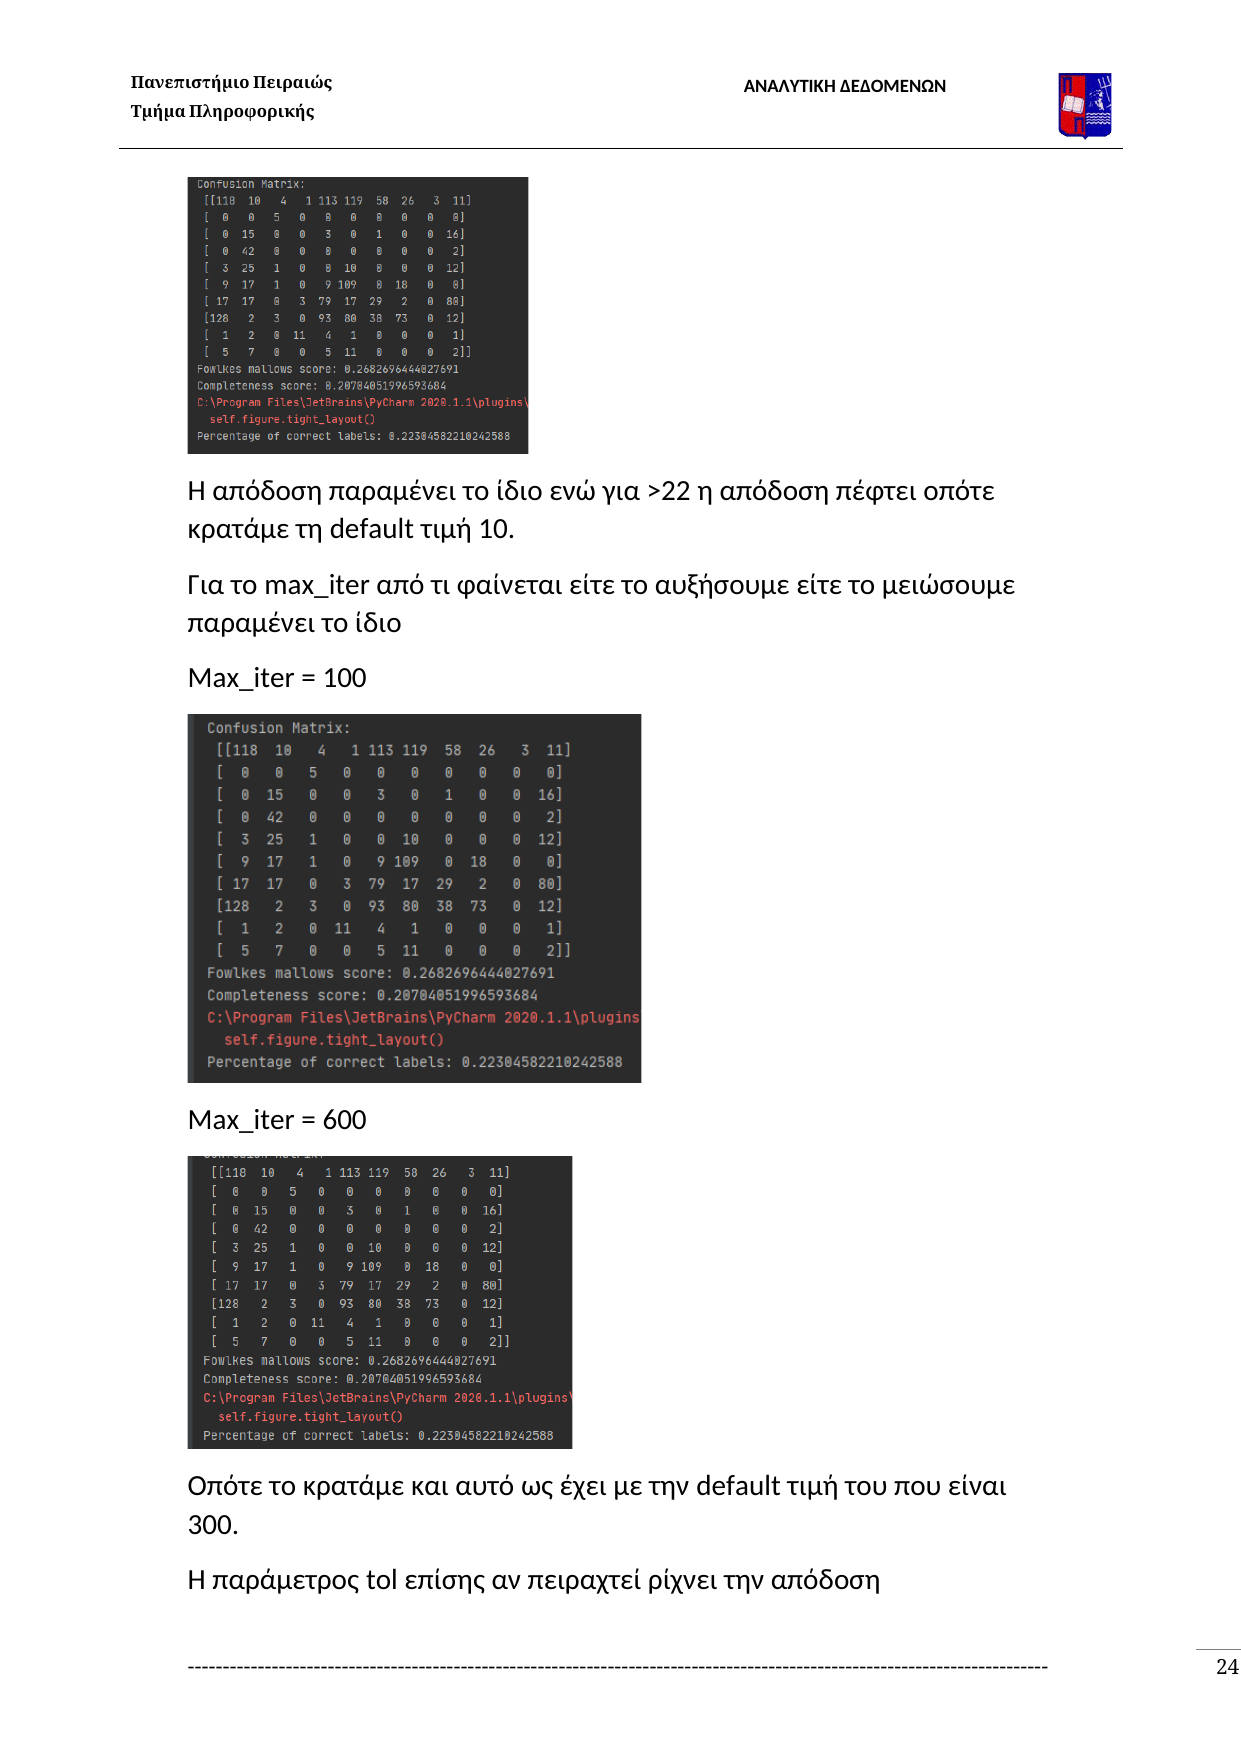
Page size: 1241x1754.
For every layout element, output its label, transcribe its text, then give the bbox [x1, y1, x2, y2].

text Η παράμετρος tol επίσης αν πειραχτεί ρίχνει την απόδοση [187, 1561, 1053, 1597]
text Για το max_iter από τι φαίνεται είτε το αυξήσουμε είτε το μειώσουμε παραμένει το ίδιο [187, 566, 1053, 640]
picture [187, 714, 642, 1083]
text Max_iter = 600 [187, 1101, 1053, 1137]
picture [1058, 73, 1112, 140]
text Max_iter = 100 [187, 659, 1053, 695]
text Οπότε το κρατάμε και αυτό ως έχει με την default τιμή του που είναι 300. [187, 1467, 1053, 1541]
picture [187, 177, 529, 454]
picture [187, 1156, 573, 1449]
text Η απόδοση παραμένει το ίδιο ενώ για >22 η απόδοση πέφτει οπότε κρατάμε τη default τιμή 10. [187, 472, 1053, 546]
